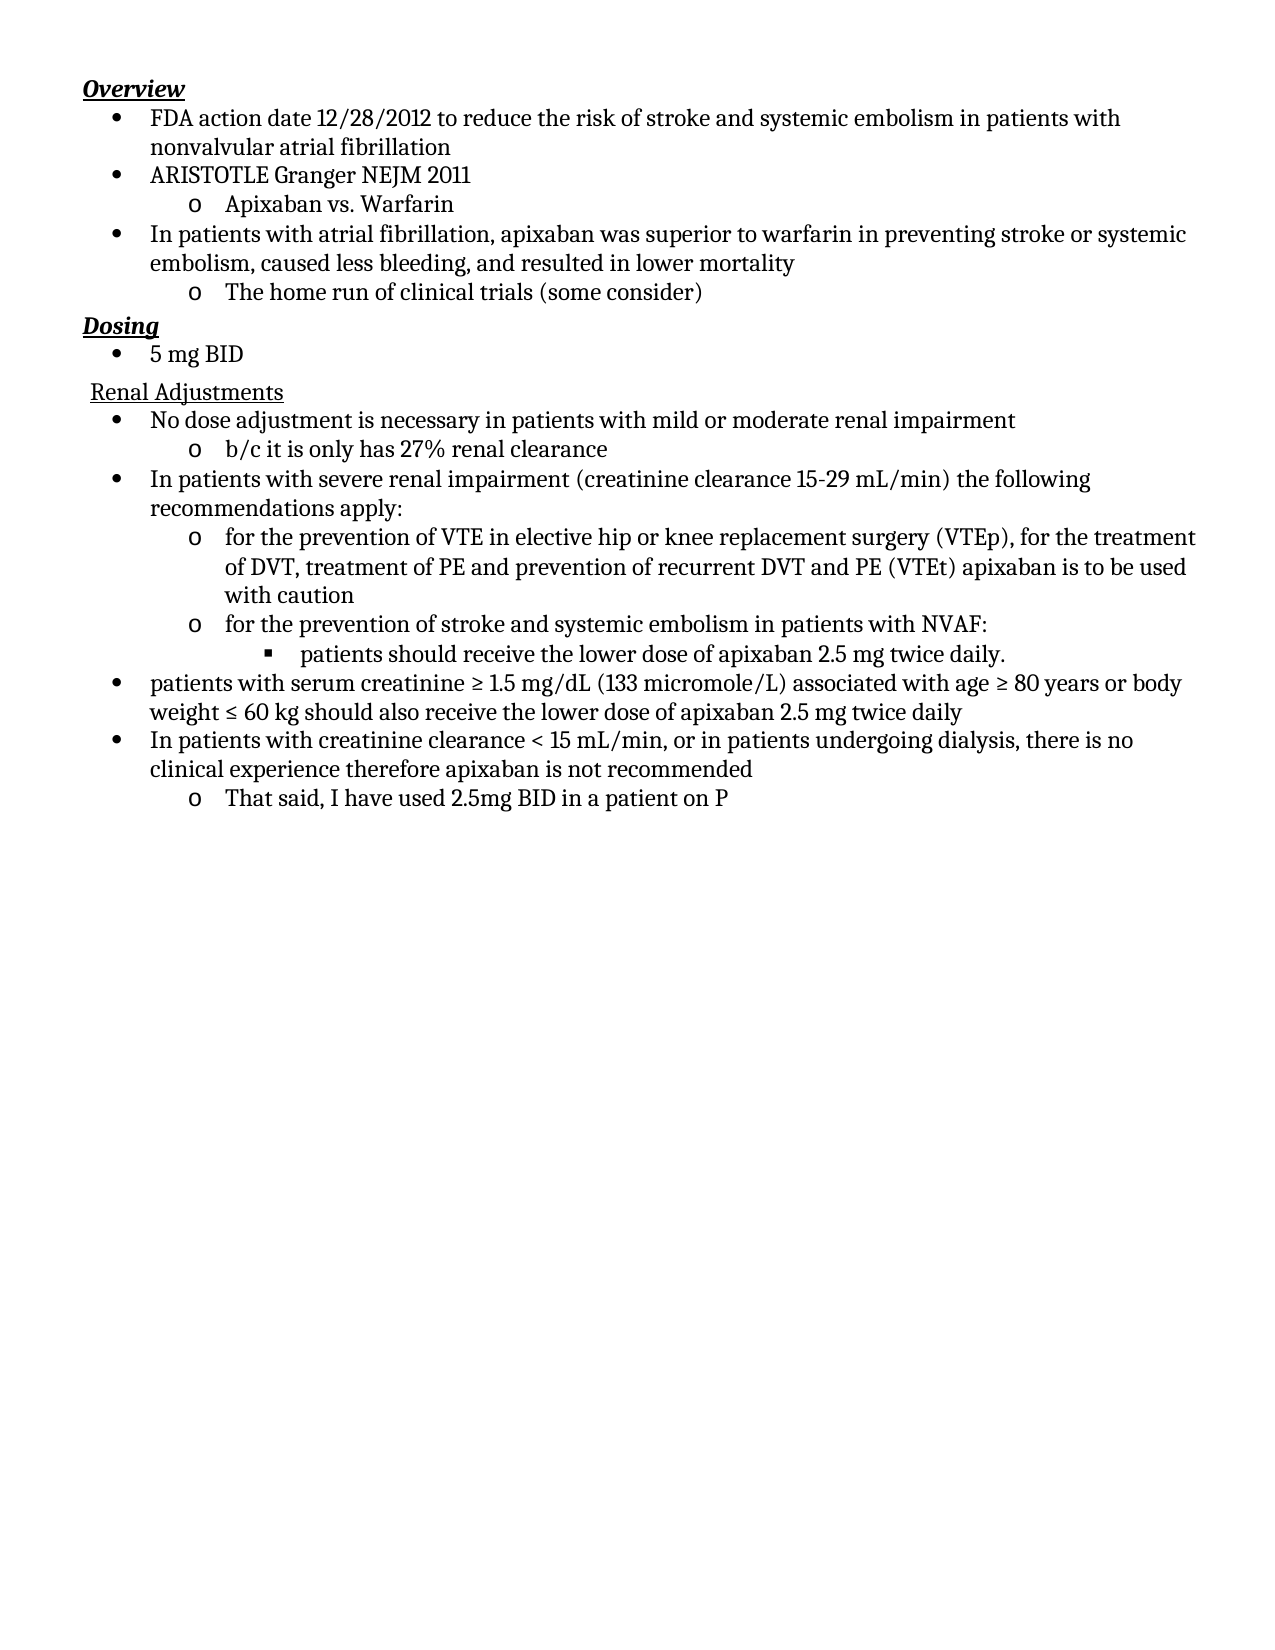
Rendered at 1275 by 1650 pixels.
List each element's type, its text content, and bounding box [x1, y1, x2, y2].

list patients with serum creatinine ≥ 1.5 mg/dL (133 micromole/L) associated with age ≥ 80 years or body weight ≤ 60 kg should also receive the lower dose of apixaban 2.5 mg twice daily [112, 669, 1200, 726]
list FDA action date 12/28/2012 to reduce the risk of stroke and systemic embolism in patients with nonvalvular atrial fibrillation [112, 104, 1200, 161]
subtitle Overview [82, 75, 1200, 104]
list Apixaban vs. Warfarin [187, 190, 1200, 220]
subtitle Dosing [82, 312, 1200, 340]
list for the prevention of VTE in elective hip or knee replacement surgery (VTEp), for the treatment of DVT, treatment of PE and prevention of recurrent DVT and PE (VTEt) apixaban is to be used with caution [187, 522, 1200, 610]
list That said, I have used 2.5mg BID in a patient on P [187, 784, 1200, 814]
subtitle Renal Adjustments [90, 377, 1200, 406]
list In patients with creatinine clearance < 15 mL/min, or in patients undergoing dialysis, there is no clinical experience therefore apixaban is not recommended [112, 726, 1200, 784]
list In patients with severe renal impairment (creatinine clearance 15-29 mL/min) the following recommendations apply: [112, 465, 1200, 522]
list In patients with atrial fibrillation, apixaban was superior to warfarin in preventing stroke or systemic embolism, caused less bleeding, and resulted in lower mortality [112, 220, 1200, 277]
list b/c it is only has 27% renal clearance [187, 435, 1200, 465]
list No dose adjustment is necessary in patients with mild or moderate renal impairment [112, 406, 1200, 435]
list 5 mg BID [112, 340, 1200, 369]
list for the prevention of stroke and systemic embolism in patients with NVAF: [187, 610, 1200, 640]
list ARISTOTLE Granger NEJM 2011 [112, 161, 1200, 190]
list patients should receive the lower dose of apixaban 2.5 mg twice daily. [262, 640, 1200, 669]
list The home run of clinical trials (some consider) [187, 277, 1200, 307]
